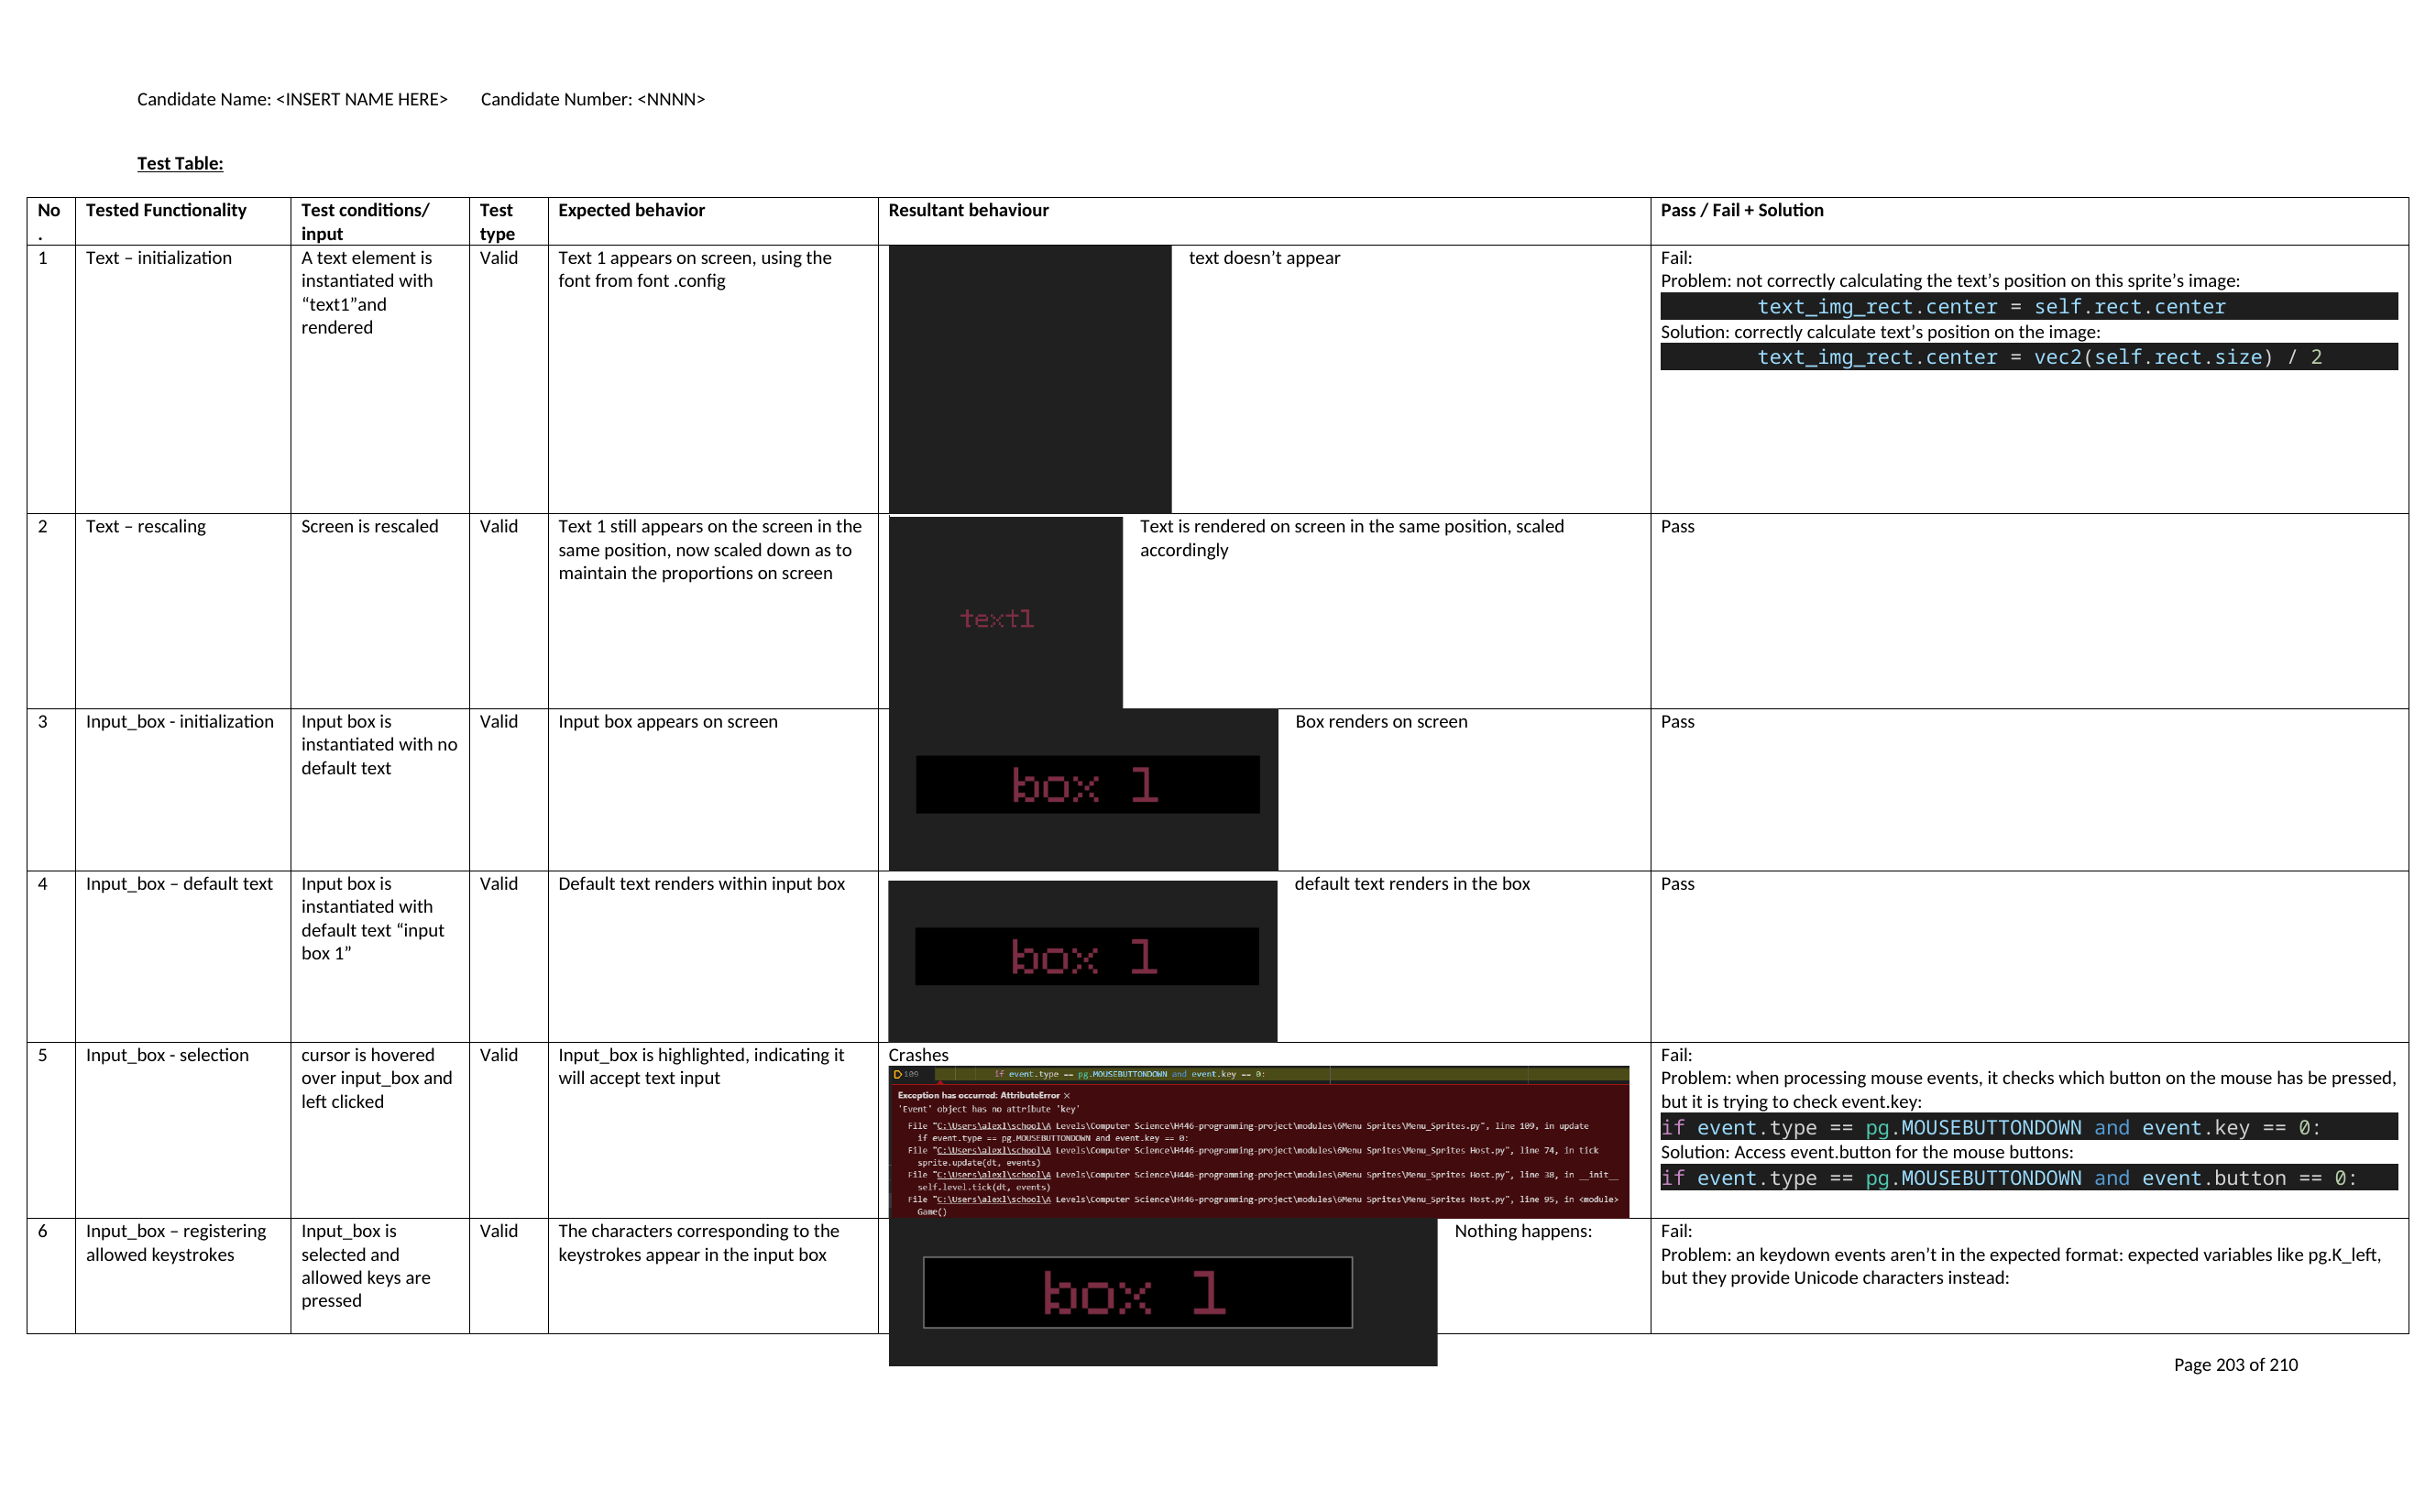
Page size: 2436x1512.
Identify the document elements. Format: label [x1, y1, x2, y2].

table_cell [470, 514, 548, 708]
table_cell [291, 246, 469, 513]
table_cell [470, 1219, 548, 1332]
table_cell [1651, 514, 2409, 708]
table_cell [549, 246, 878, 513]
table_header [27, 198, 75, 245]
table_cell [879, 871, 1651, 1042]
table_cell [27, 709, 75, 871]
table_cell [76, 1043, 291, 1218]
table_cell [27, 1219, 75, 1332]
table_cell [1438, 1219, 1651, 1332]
picture [888, 1066, 1629, 1366]
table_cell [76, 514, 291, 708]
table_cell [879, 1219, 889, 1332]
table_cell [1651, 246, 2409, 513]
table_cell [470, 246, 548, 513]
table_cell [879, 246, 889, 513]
picture [888, 881, 1278, 1043]
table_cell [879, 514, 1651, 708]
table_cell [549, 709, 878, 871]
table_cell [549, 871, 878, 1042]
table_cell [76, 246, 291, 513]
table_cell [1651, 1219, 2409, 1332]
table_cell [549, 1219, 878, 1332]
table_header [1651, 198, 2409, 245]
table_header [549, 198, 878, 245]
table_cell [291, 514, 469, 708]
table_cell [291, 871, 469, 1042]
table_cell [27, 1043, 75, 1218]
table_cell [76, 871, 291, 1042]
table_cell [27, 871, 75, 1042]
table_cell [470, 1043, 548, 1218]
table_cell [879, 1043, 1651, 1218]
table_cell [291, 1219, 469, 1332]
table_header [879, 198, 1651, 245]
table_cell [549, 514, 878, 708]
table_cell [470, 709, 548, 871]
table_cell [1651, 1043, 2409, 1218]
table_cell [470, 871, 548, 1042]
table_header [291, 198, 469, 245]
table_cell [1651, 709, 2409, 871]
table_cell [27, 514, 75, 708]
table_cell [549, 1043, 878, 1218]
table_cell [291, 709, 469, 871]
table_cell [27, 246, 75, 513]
picture [889, 246, 1172, 514]
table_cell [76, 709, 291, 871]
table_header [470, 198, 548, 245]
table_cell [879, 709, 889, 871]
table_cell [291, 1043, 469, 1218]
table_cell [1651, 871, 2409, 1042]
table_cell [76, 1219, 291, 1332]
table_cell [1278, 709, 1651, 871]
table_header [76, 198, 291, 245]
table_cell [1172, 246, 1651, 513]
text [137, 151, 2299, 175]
picture [889, 515, 1278, 871]
